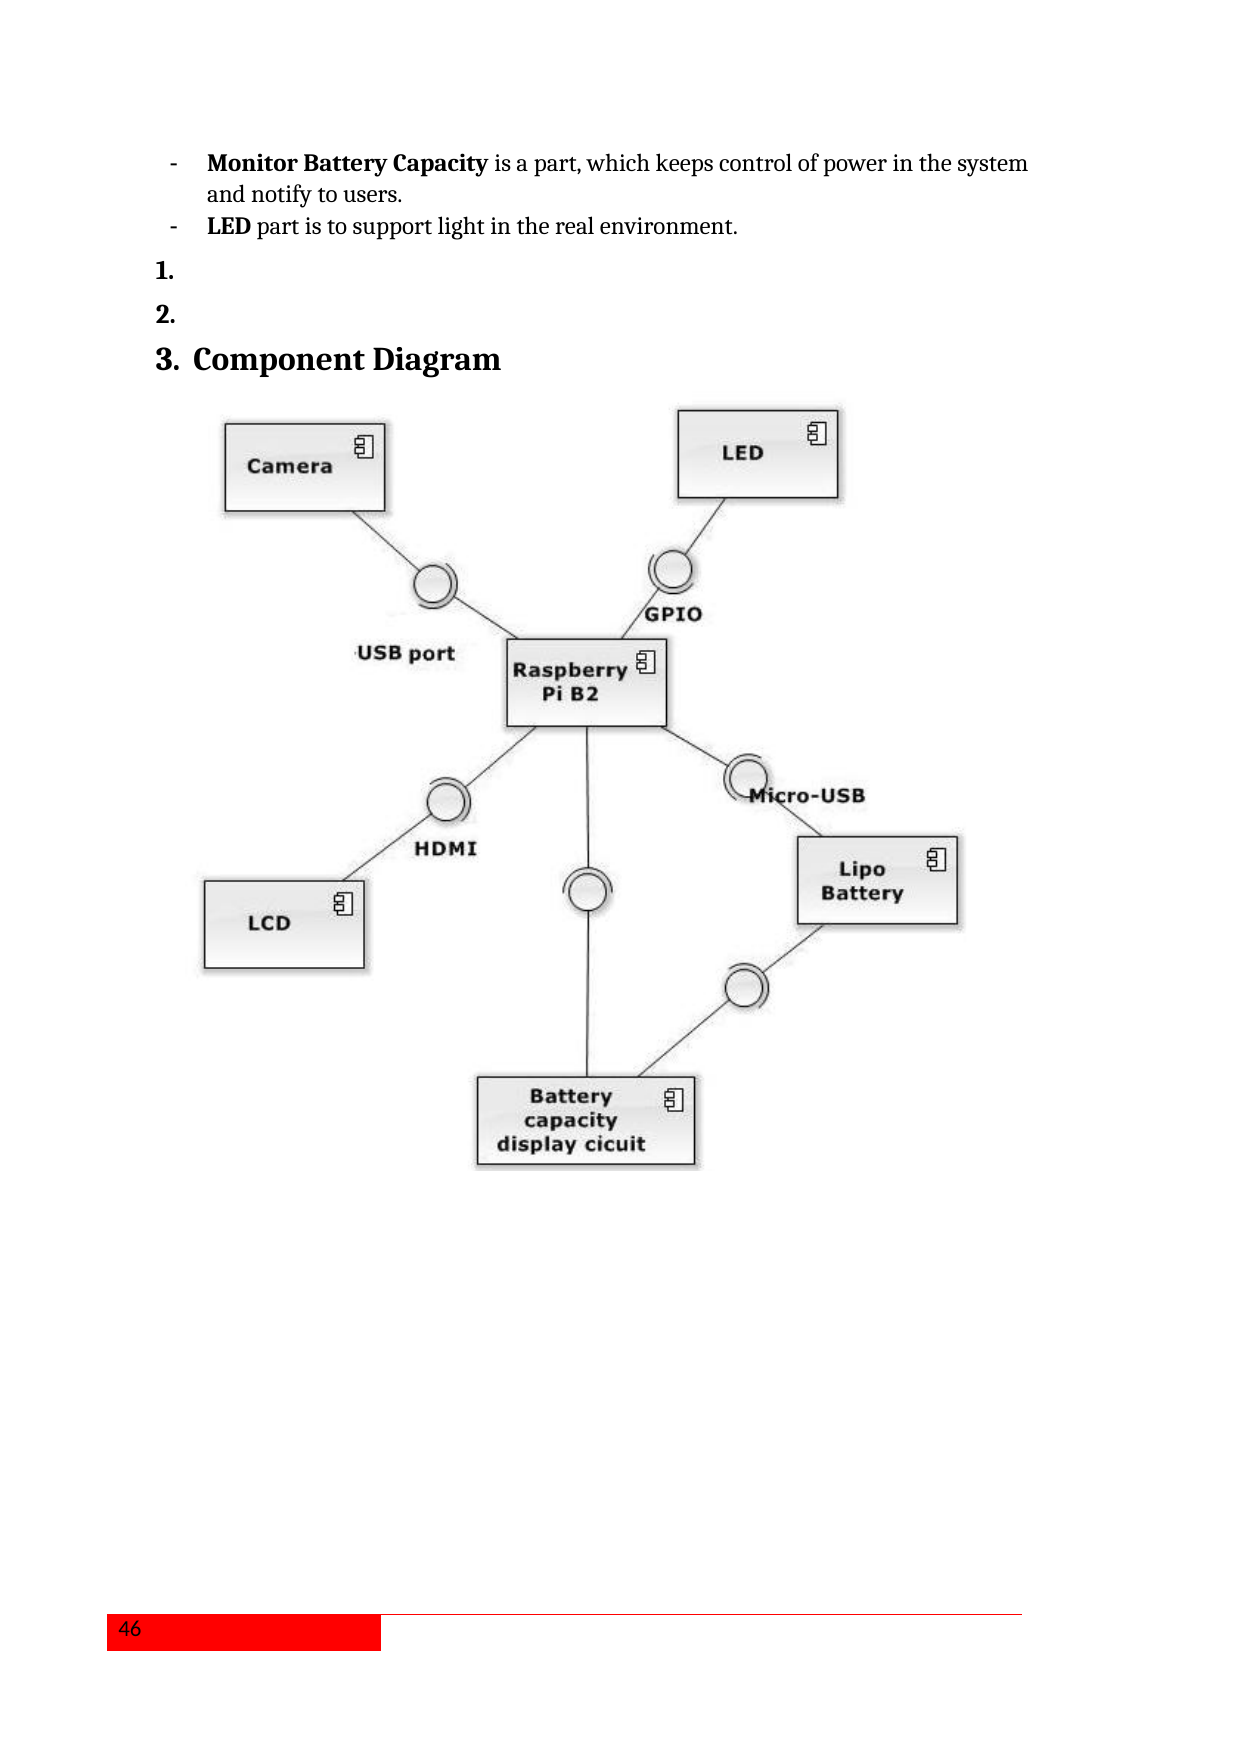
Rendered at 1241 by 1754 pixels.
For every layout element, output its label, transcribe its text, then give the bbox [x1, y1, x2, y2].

picture [185, 391, 967, 1171]
list Monitor Battery Capacity is a part, which keeps control of power in the system and notify to users. [169, 148, 1033, 208]
list LED part is to support light in the real environment. [169, 211, 1033, 240]
subtitle Component Diagram [156, 340, 1033, 379]
